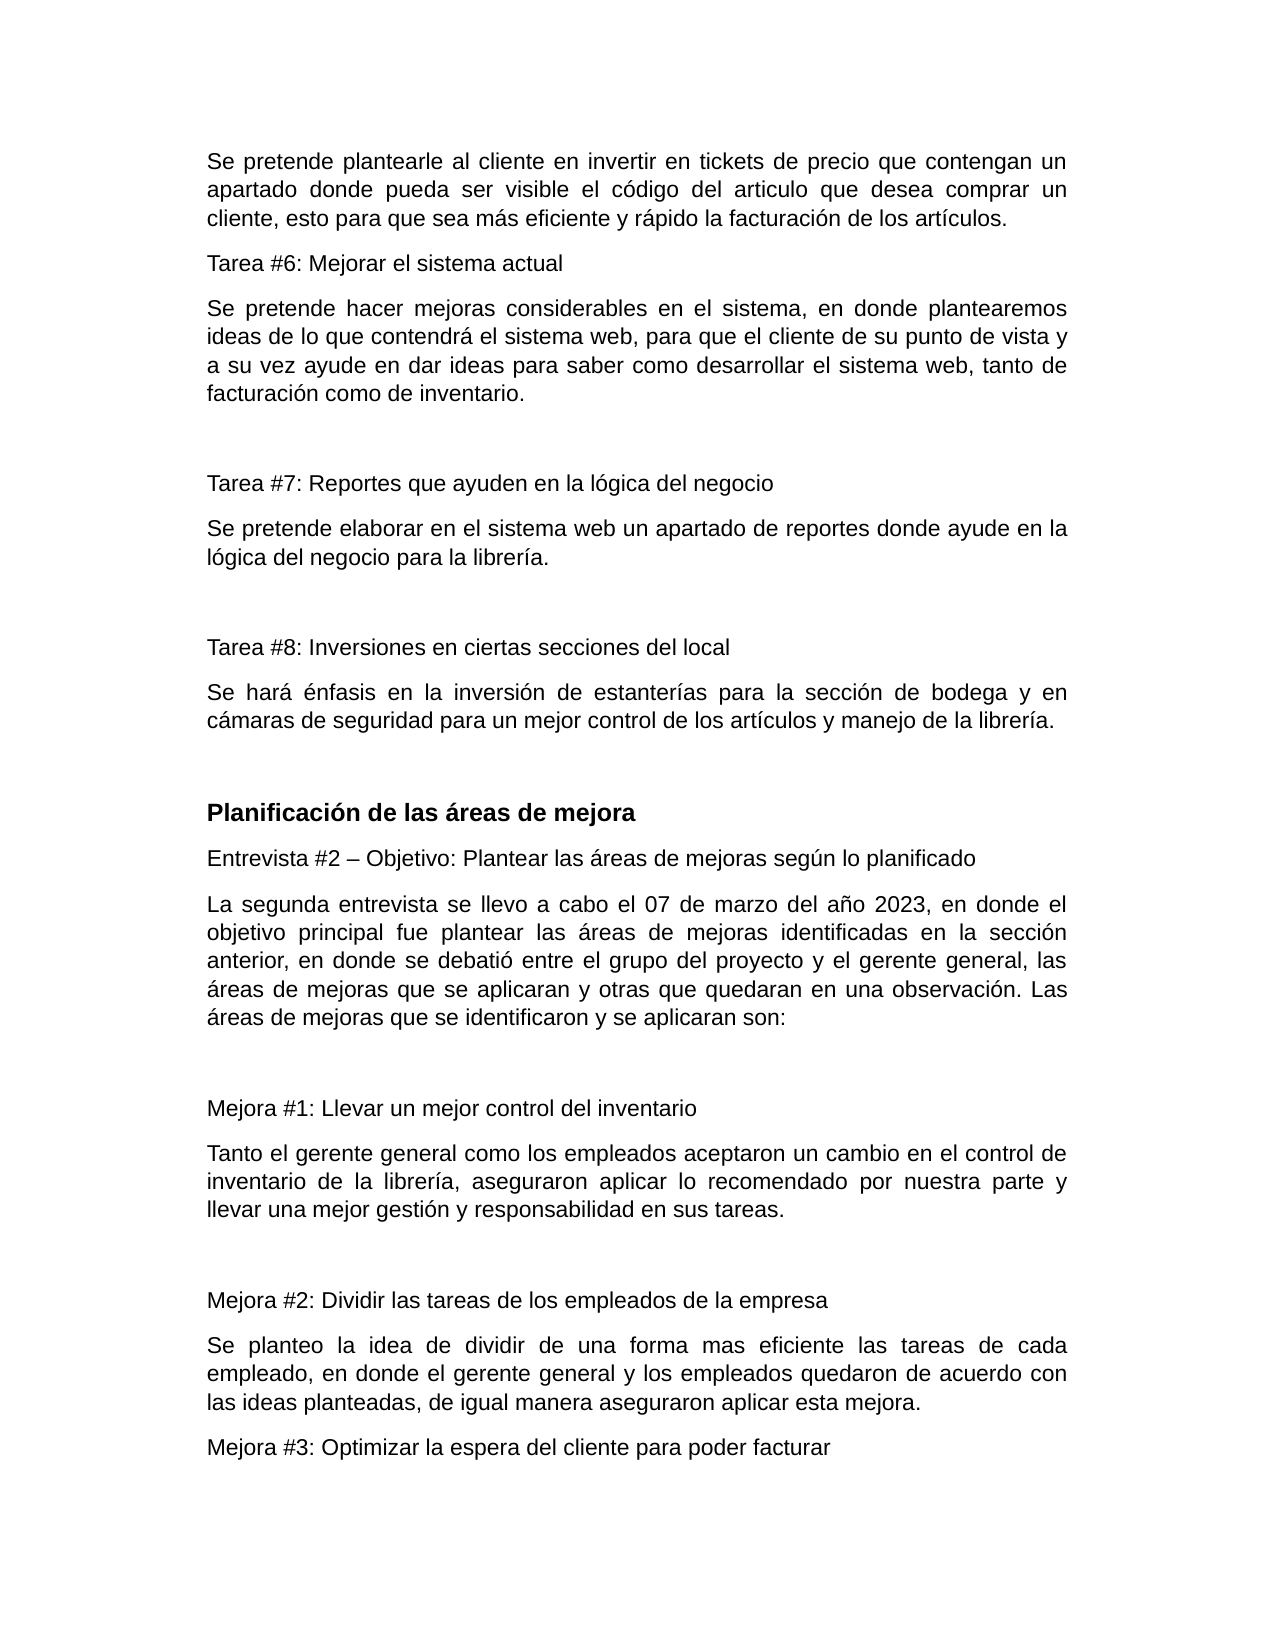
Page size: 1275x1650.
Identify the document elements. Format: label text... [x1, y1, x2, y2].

text Mejora #1: Llevar un mejor control del inventario [207, 1094, 1068, 1121]
text Se pretende hacer mejoras considerables en el sistema, en donde plantearemos ideas de lo que contendrá el sistema web, para que el cliente de su punto de vista y a su vez ayude en dar ideas para saber como desarrollar el sistema web, tanto de facturación como de inventario. [207, 295, 1068, 406]
text Entrevista #2 – Objetivo: Plantear las áreas de mejoras según lo planificado [207, 845, 1068, 872]
text Se pretende elaborar en el sistema web un apartado de reportes donde ayude en la lógica del negocio para la librería. [207, 515, 1068, 570]
text Tanto el gerente general como los empleados aceptaron un cambio en el control de inventario de la librería, aseguraron aplicar lo recomendado por nuestra parte y llevar una mejor gestión y responsabilidad en sus tareas. [207, 1139, 1068, 1223]
text Se planteo la idea de dividir de una forma mas eficiente las tareas de cada empleado, en donde el gerente general y los empleados quedaron de acuerdo con las ideas planteadas, de igual manera aseguraron aplicar esta mejora. [207, 1332, 1068, 1415]
text Mejora #3: Optimizar la espera del cliente para poder facturar [207, 1434, 1068, 1460]
text Mejora #2: Dividir las tareas de los empleados de la empresa [207, 1287, 1068, 1313]
text Tarea #8: Inversiones en ciertas secciones del local [207, 634, 1068, 660]
text Tarea #6: Mejorar el sistema actual [207, 249, 1068, 276]
text Planificación de las áreas de mejora [207, 798, 1068, 826]
text La segunda entrevista se llevo a cabo el 07 de marzo del año 2023, en donde el objetivo principal fue plantear las áreas de mejoras identificadas en la sección anterior, en donde se debatió entre el grupo del proyecto y el gerente general, las áreas de mejoras que se aplicaran y otras que quedaran en una observación. Las áreas de mejoras que se identificaron y se aplicaran son: [207, 891, 1068, 1031]
text Se hará énfasis en la inversión de estanterías para la sección de bodega y en cámaras de seguridad para un mejor control de los artículos y manejo de la librería. [207, 679, 1068, 734]
text Se pretende plantearle al cliente en invertir en tickets de precio que contengan un apartado donde pueda ser visible el código del articulo que desea comprar un cliente, esto para que sea más eficiente y rápido la facturación de los artículos. [207, 148, 1068, 231]
text Tarea #7: Reportes que ayuden en la lógica del negocio [207, 470, 1068, 497]
